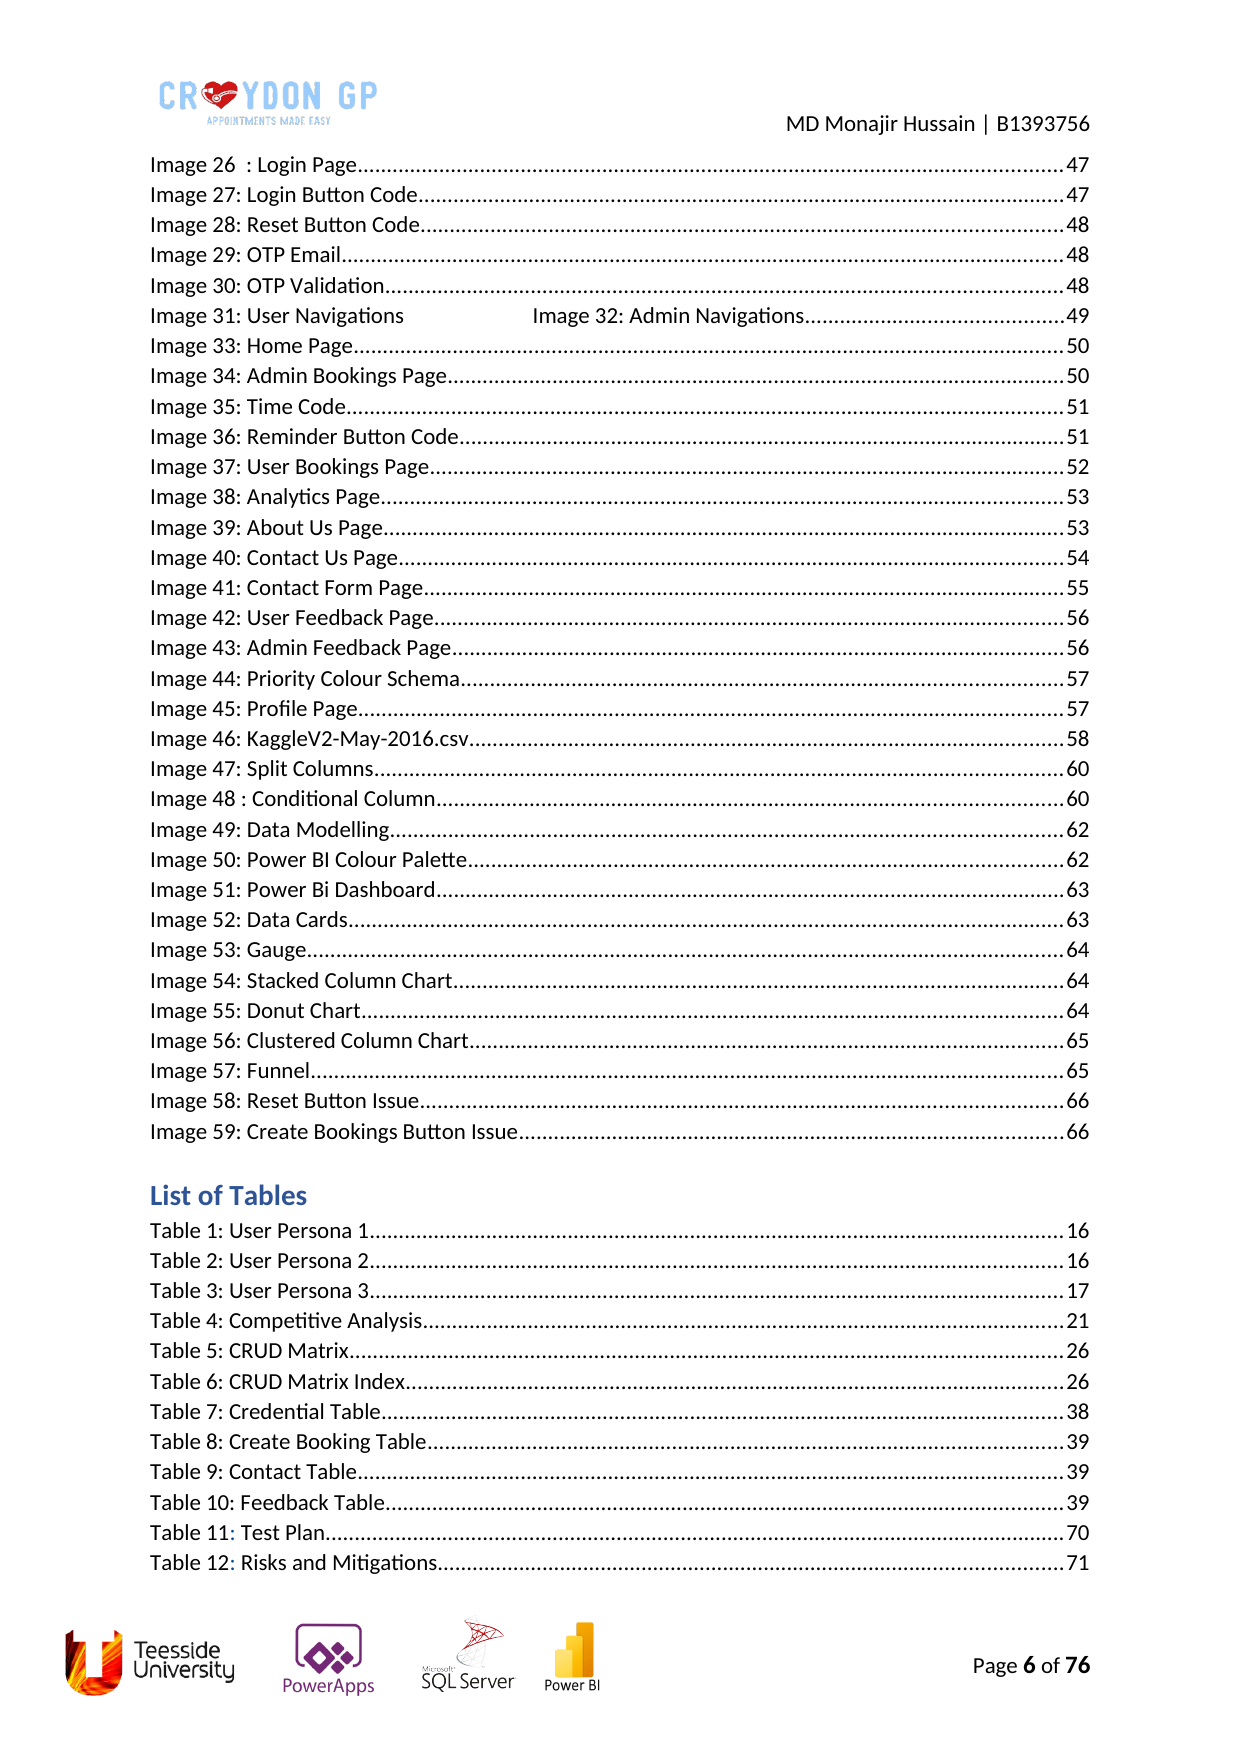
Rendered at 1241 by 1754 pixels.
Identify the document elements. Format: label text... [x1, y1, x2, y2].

text Image 37: User Bookings Page 52 [150, 452, 1090, 480]
text Image 30: OTP Validation 48 [150, 271, 1090, 299]
text Table 1: User Persona 1 16 [150, 1216, 1090, 1244]
text Table 2: User Persona 2 16 [150, 1246, 1090, 1274]
picture [150, 73, 385, 131]
text Table 6: CRUD Matrix Index 26 [150, 1367, 1090, 1395]
text Image 45: Profile Page 57 [150, 694, 1090, 722]
text Image 59: Create Bookings Button Issue 66 [150, 1117, 1090, 1145]
text Image 56: Clustered Column Chart 65 [150, 1026, 1090, 1054]
text Image 26 : Login Page 47 [150, 150, 1090, 178]
text Table 10: Feedback Table 39 [150, 1488, 1090, 1516]
text Image 54: Stacked Column Chart 64 [150, 966, 1090, 994]
text Table 3: User Persona 3 17 [150, 1276, 1090, 1304]
text Table 11: Test Plan 70 [150, 1518, 1090, 1546]
text Image 46: KaggleV2-May-2016.csv 58 [150, 724, 1090, 752]
picture [248, 1619, 409, 1700]
text Image 34: Admin Bookings Page 50 [150, 362, 1090, 390]
text Image 40: Contact Us Page 54 [150, 543, 1090, 571]
text Image 50: Power BI Colour Palette 62 [150, 845, 1090, 873]
text Image 43: Admin Feedback Page 56 [150, 633, 1090, 662]
text List of Tables [150, 1177, 1090, 1213]
text Table 4: Competitive Analysis 21 [150, 1306, 1090, 1334]
text Image 58: Reset Button Issue 66 [150, 1087, 1090, 1115]
picture [528, 1609, 621, 1700]
text Image 27: Login Button Code 47 [150, 180, 1090, 208]
text Image 33: Home Page 50 [150, 331, 1090, 359]
text Table 7: Credential Table 38 [150, 1397, 1090, 1425]
text Image 29: OTP Email 48 [150, 241, 1090, 269]
text Image 36: Reminder Button Code 51 [150, 422, 1090, 450]
text Image 44: Priority Colour Schema 57 [150, 664, 1090, 692]
text Image 38: Analytics Page 53 [150, 482, 1090, 511]
text Image 39: About Us Page 53 [150, 513, 1090, 541]
text Image 48 : Conditional Column 60 [150, 784, 1090, 813]
picture [64, 1624, 235, 1701]
text Image 53: Gauge 64 [150, 936, 1090, 964]
text Table 5: CRUD Matrix 26 [150, 1337, 1090, 1364]
text Table 8: Create Booking Table 39 [150, 1427, 1090, 1455]
text Table 12: Risks and Mitigations 71 [150, 1548, 1090, 1576]
text Image 47: Split Columns 60 [150, 754, 1090, 782]
text Table 9: Contact Table 39 [150, 1457, 1090, 1485]
text Image 41: Contact Form Page 55 [150, 573, 1090, 601]
text Image 55: Donut Chart 64 [150, 996, 1090, 1024]
picture [422, 1615, 517, 1692]
text Image 42: User Feedback Page 56 [150, 603, 1090, 631]
text Image 28: Reset Button Code 48 [150, 210, 1090, 238]
text Image 57: Funnel 65 [150, 1056, 1090, 1084]
text Image 35: Time Code 51 [150, 392, 1090, 420]
text Image 49: Data Modelling 62 [150, 815, 1090, 843]
text Image 52: Data Cards 63 [150, 905, 1090, 933]
text Image 31: User Navigations Image 32: Admin Navigations 49 [150, 301, 1090, 329]
text Image 51: Power Bi Dashboard 63 [150, 875, 1090, 903]
